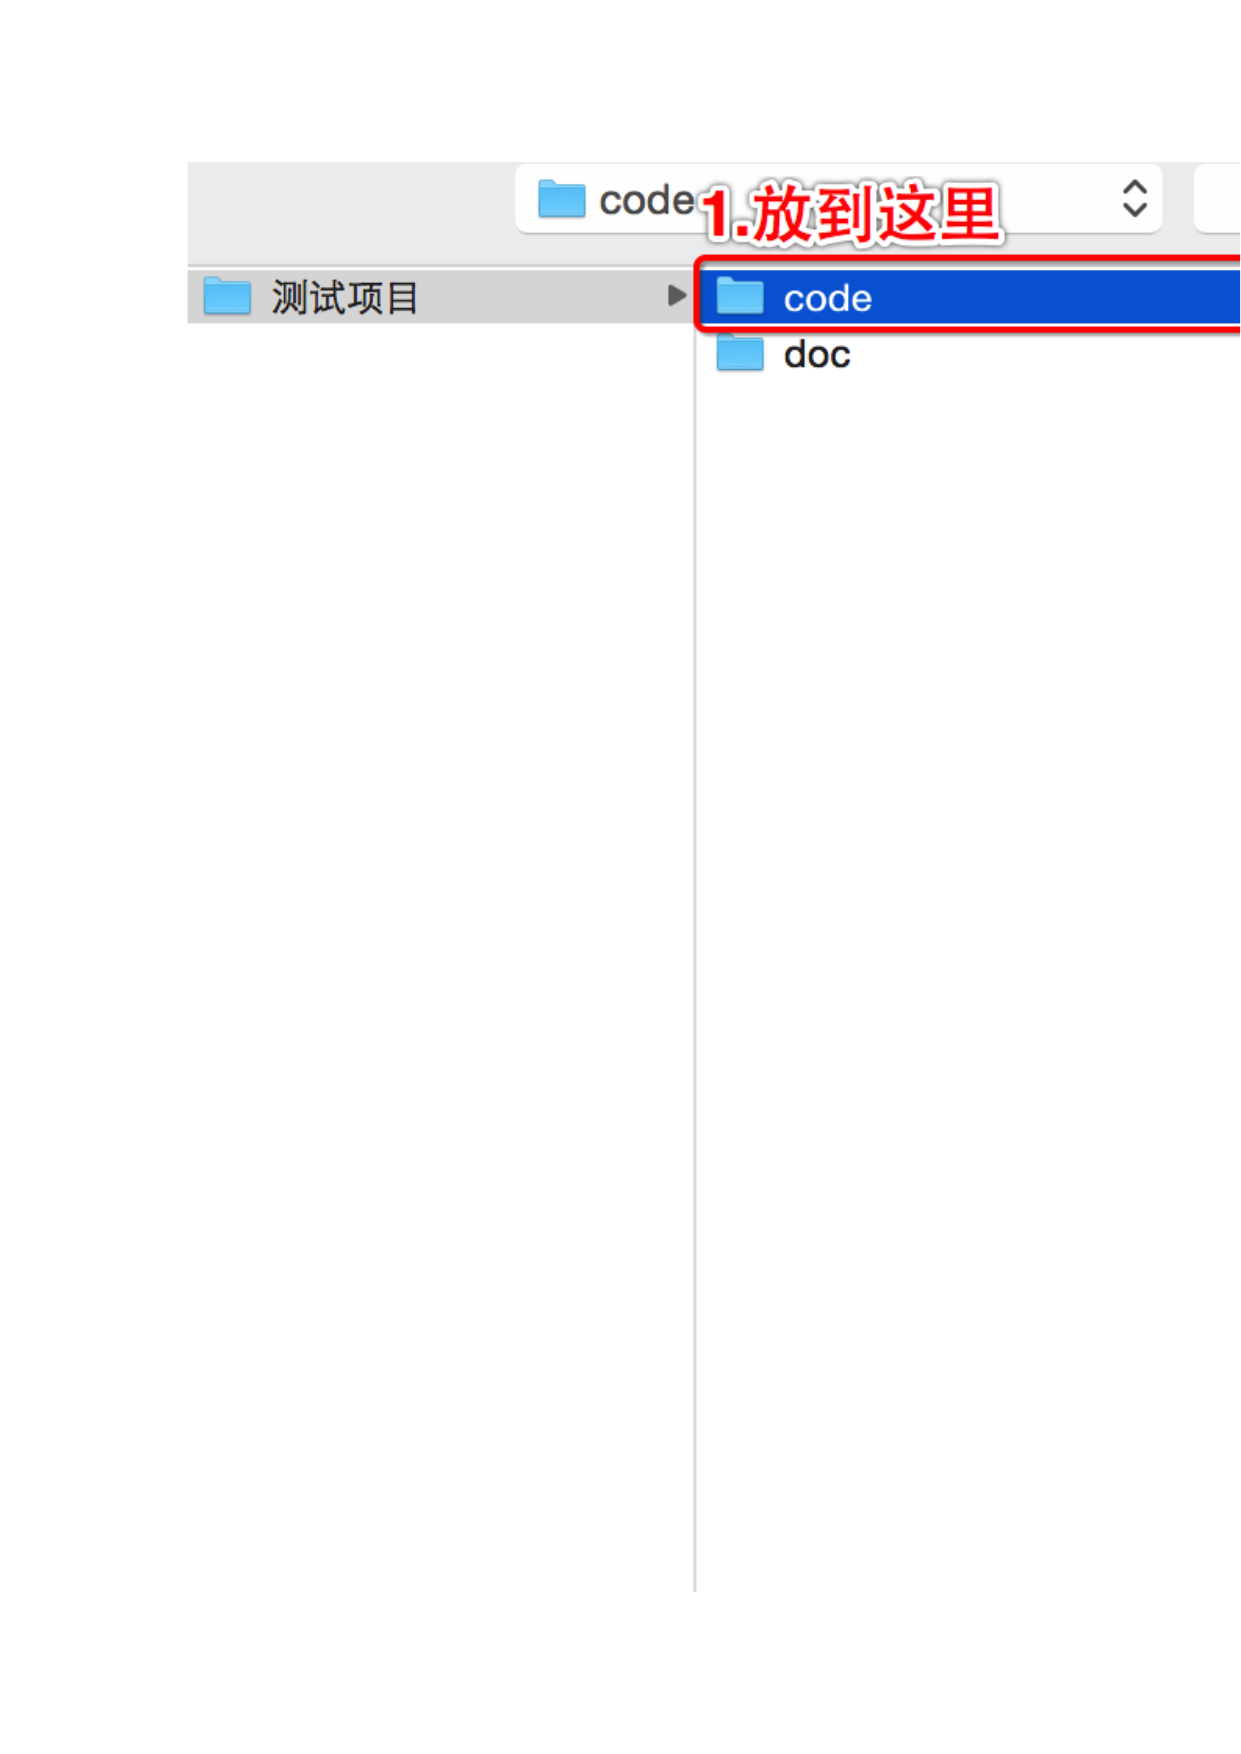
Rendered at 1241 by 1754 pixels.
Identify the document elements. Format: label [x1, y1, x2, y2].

picture [187, 162, 1241, 1592]
